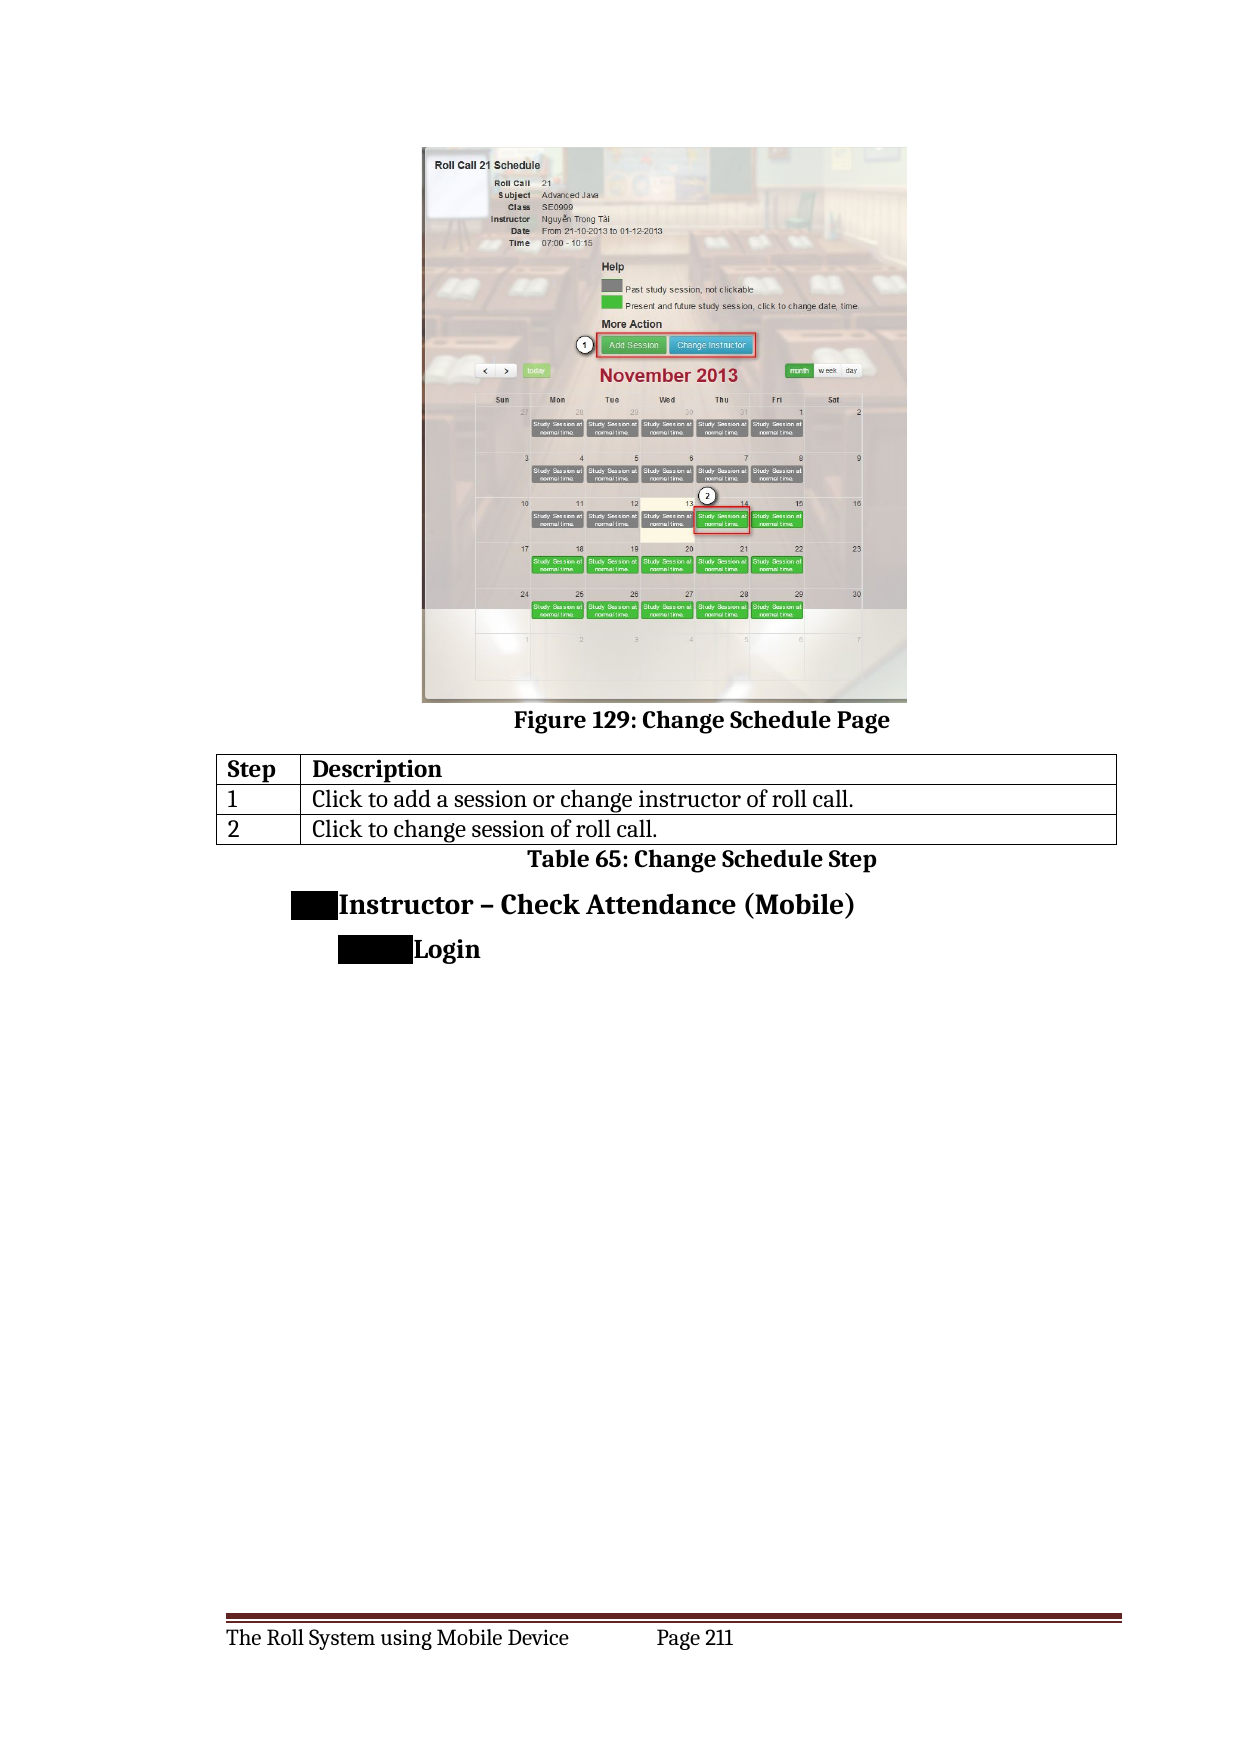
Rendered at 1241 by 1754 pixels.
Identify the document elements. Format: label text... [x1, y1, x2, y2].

picture [421, 147, 907, 703]
subtitle Login [338, 934, 1122, 965]
subtitle Instructor – Check Attendance (Mobile) [291, 888, 1122, 922]
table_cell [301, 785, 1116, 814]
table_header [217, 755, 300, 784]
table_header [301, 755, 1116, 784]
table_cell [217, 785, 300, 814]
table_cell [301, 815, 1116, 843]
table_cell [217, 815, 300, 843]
